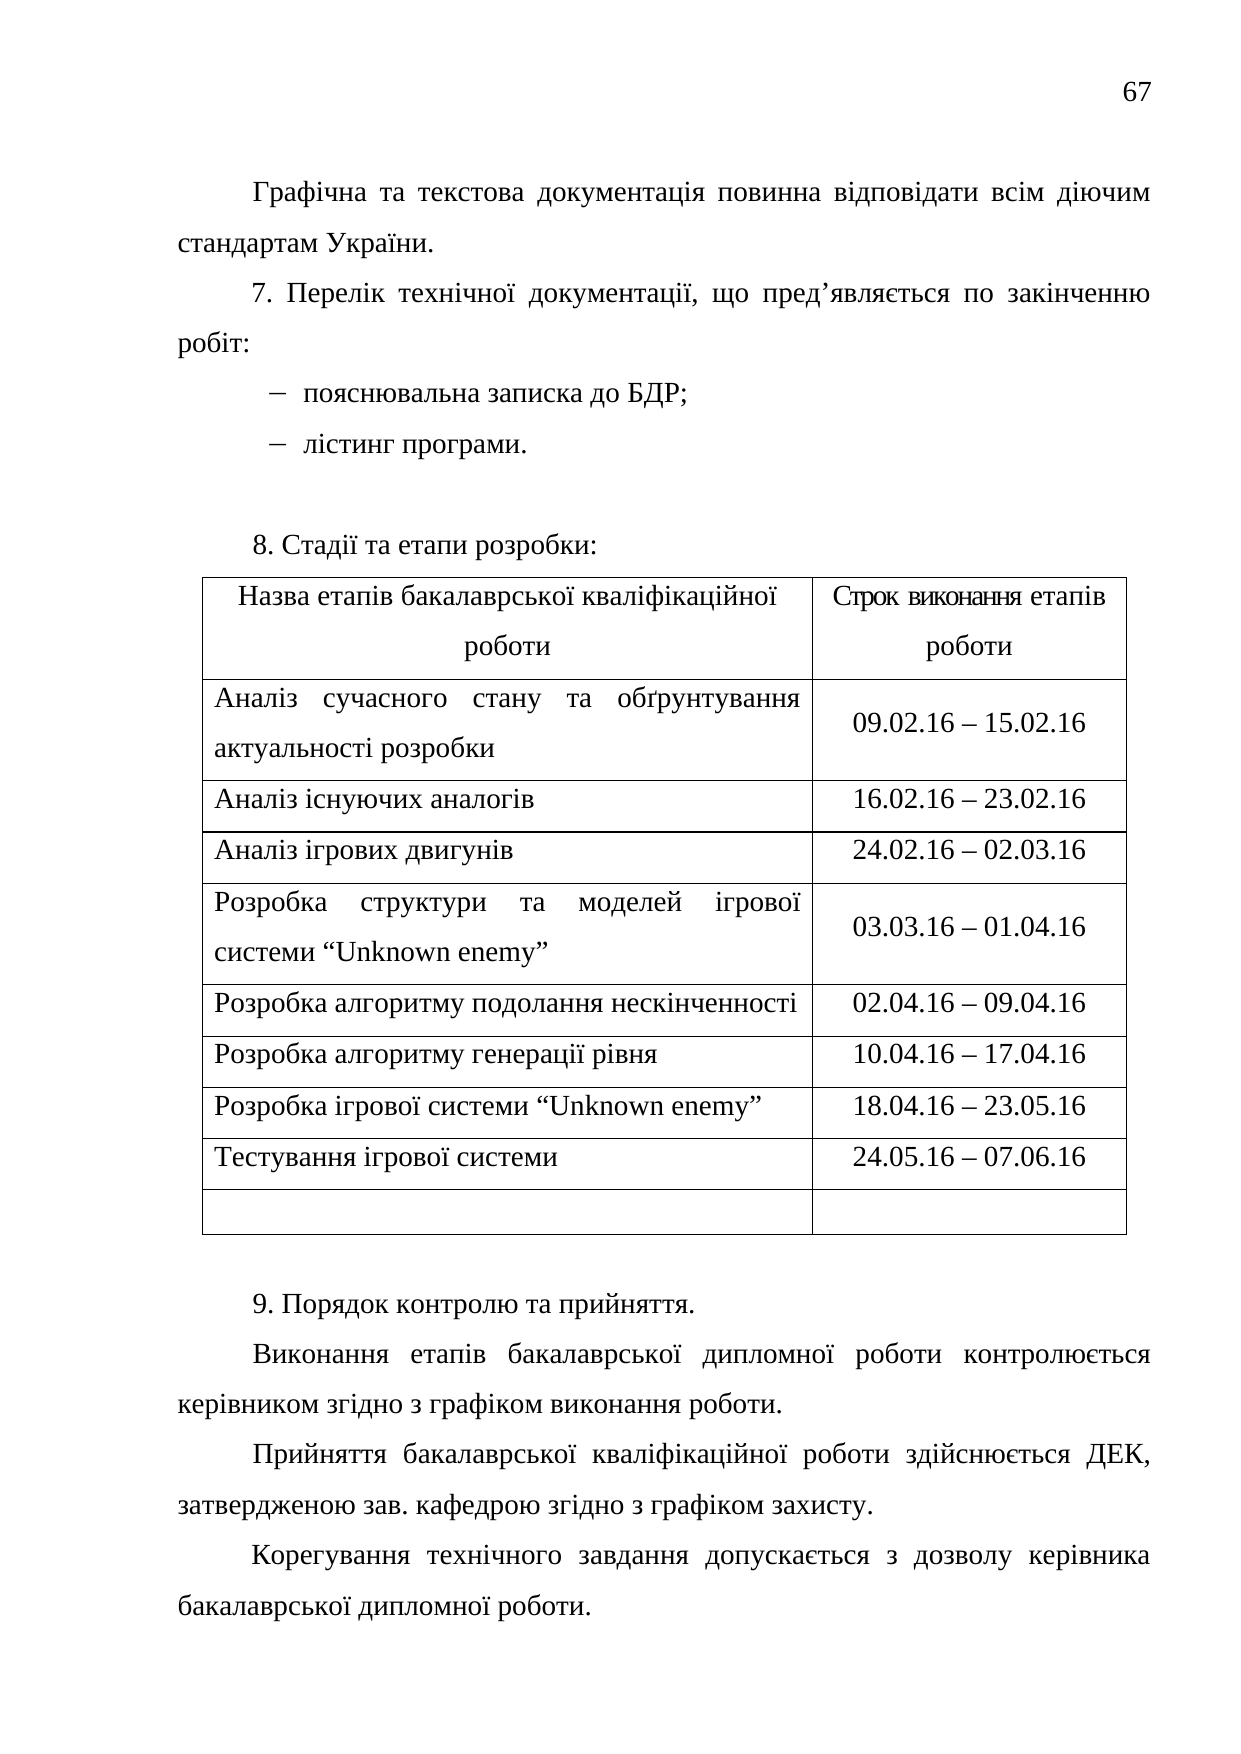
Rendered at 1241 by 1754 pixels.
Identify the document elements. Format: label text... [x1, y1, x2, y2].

table_cell Аналіз ігрових двигунів [203, 833, 812, 883]
table_cell 10.04.16 – 17.04.16 [813, 1037, 1126, 1087]
table_cell 24.02.16 – 02.03.16 [813, 833, 1126, 883]
table_cell Розробка структури та моделей ігрової системи “Unknown enemy” [203, 884, 812, 984]
table_cell Розробка ігрової системи “Unknown enemy” [203, 1088, 812, 1138]
text 8. Стадії та етапи розробки: [177, 527, 1152, 560]
table_cell Аналіз існуючих аналогів [203, 781, 812, 831]
text 7. Перелік технічної документації, що пред’являється по закінченню робіт: [177, 275, 1152, 359]
table_cell 02.04.16 – 09.04.16 [813, 985, 1126, 1036]
list пояснювальна записка до БДР; [266, 376, 1152, 409]
text Графічна та текстова документація повинна відповідати всім діючим стандартам України. [177, 174, 1152, 258]
text Виконання етапів бакалаврської дипломної роботи контролюється керівником згідно з графіком виконання роботи. [177, 1336, 1152, 1420]
table_cell [203, 1190, 812, 1234]
table_cell Аналіз сучасного стану та обґрунтування актуальності розробки [203, 680, 812, 780]
table_cell 16.02.16 – 23.02.16 [813, 781, 1126, 831]
table_cell 03.03.16 – 01.04.16 [813, 884, 1126, 984]
table_header Назва етапів бакалаврської кваліфікаційної роботи [203, 578, 812, 679]
table_cell Тестування ігрової системи [203, 1139, 812, 1189]
table_cell 09.02.16 – 15.02.16 [813, 680, 1126, 780]
table_cell [813, 1190, 1126, 1234]
table_cell Розробка алгоритму генерації рівня [203, 1037, 812, 1087]
text 9. Порядок контролю та прийняття. [177, 1286, 1152, 1319]
table_cell 24.05.16 – 07.06.16 [813, 1139, 1126, 1189]
table_header Строк виконання етапів роботи [813, 578, 1126, 679]
list лістинг програми. [266, 426, 1152, 460]
text Корегування технічного завдання допускається з дозволу керівника бакалаврської дипломної роботи. [177, 1537, 1152, 1621]
table_cell Розробка алгоритму подолання нескінченності [203, 985, 812, 1036]
table_cell 18.04.16 – 23.05.16 [813, 1088, 1126, 1138]
text Прийняття бакалаврської кваліфікаційної роботи здійснюється ДЕК, затвердженою зав. кафедрою згідно з графіком захисту. [177, 1437, 1152, 1521]
